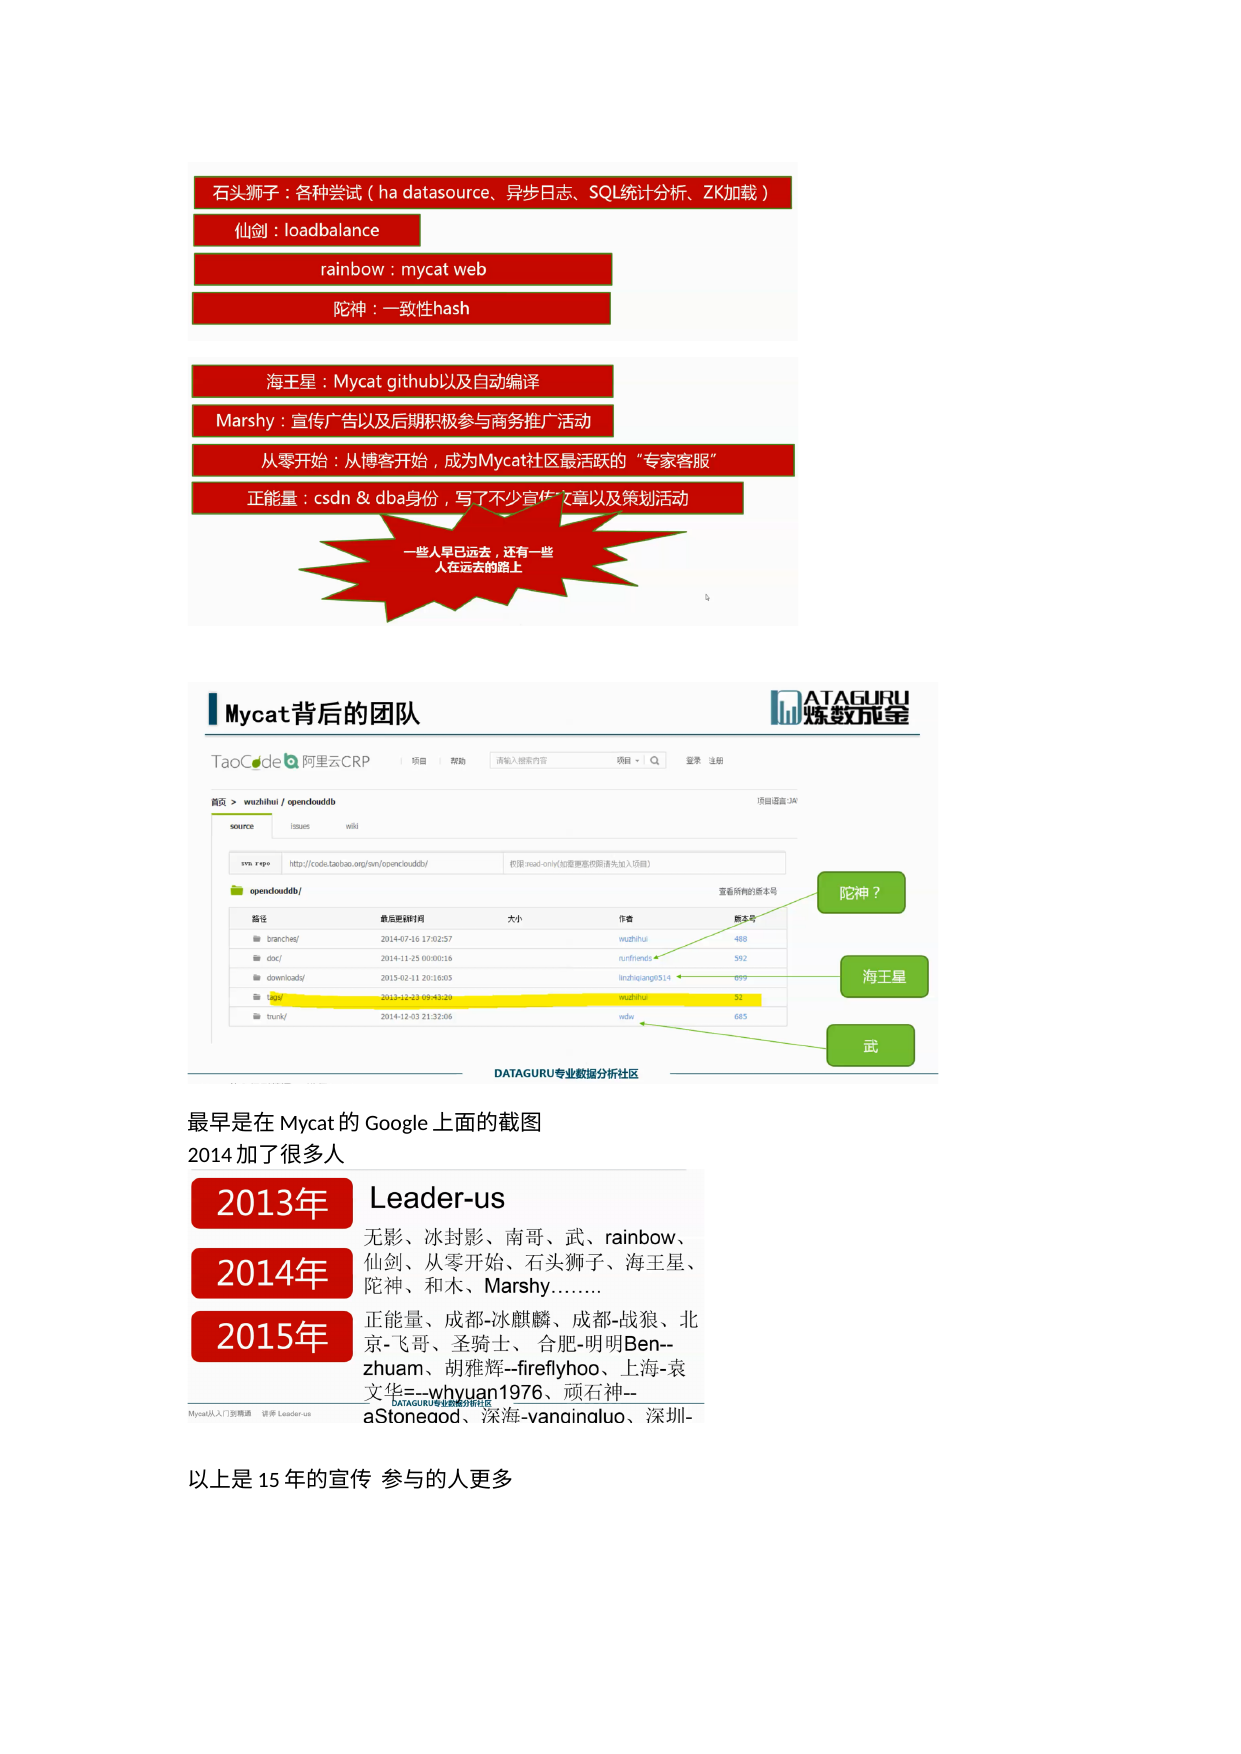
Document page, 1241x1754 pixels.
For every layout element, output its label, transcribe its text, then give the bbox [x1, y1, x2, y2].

text 最早是在Mycat的Google上面的截图 [187, 1104, 1053, 1137]
text 以上是15年的宣传 参与的人更多 [187, 1462, 1053, 1494]
picture [187, 1169, 705, 1423]
picture [187, 682, 939, 1084]
picture [187, 357, 799, 626]
picture [187, 162, 798, 341]
text 2014加了很多人 [187, 1137, 1053, 1169]
